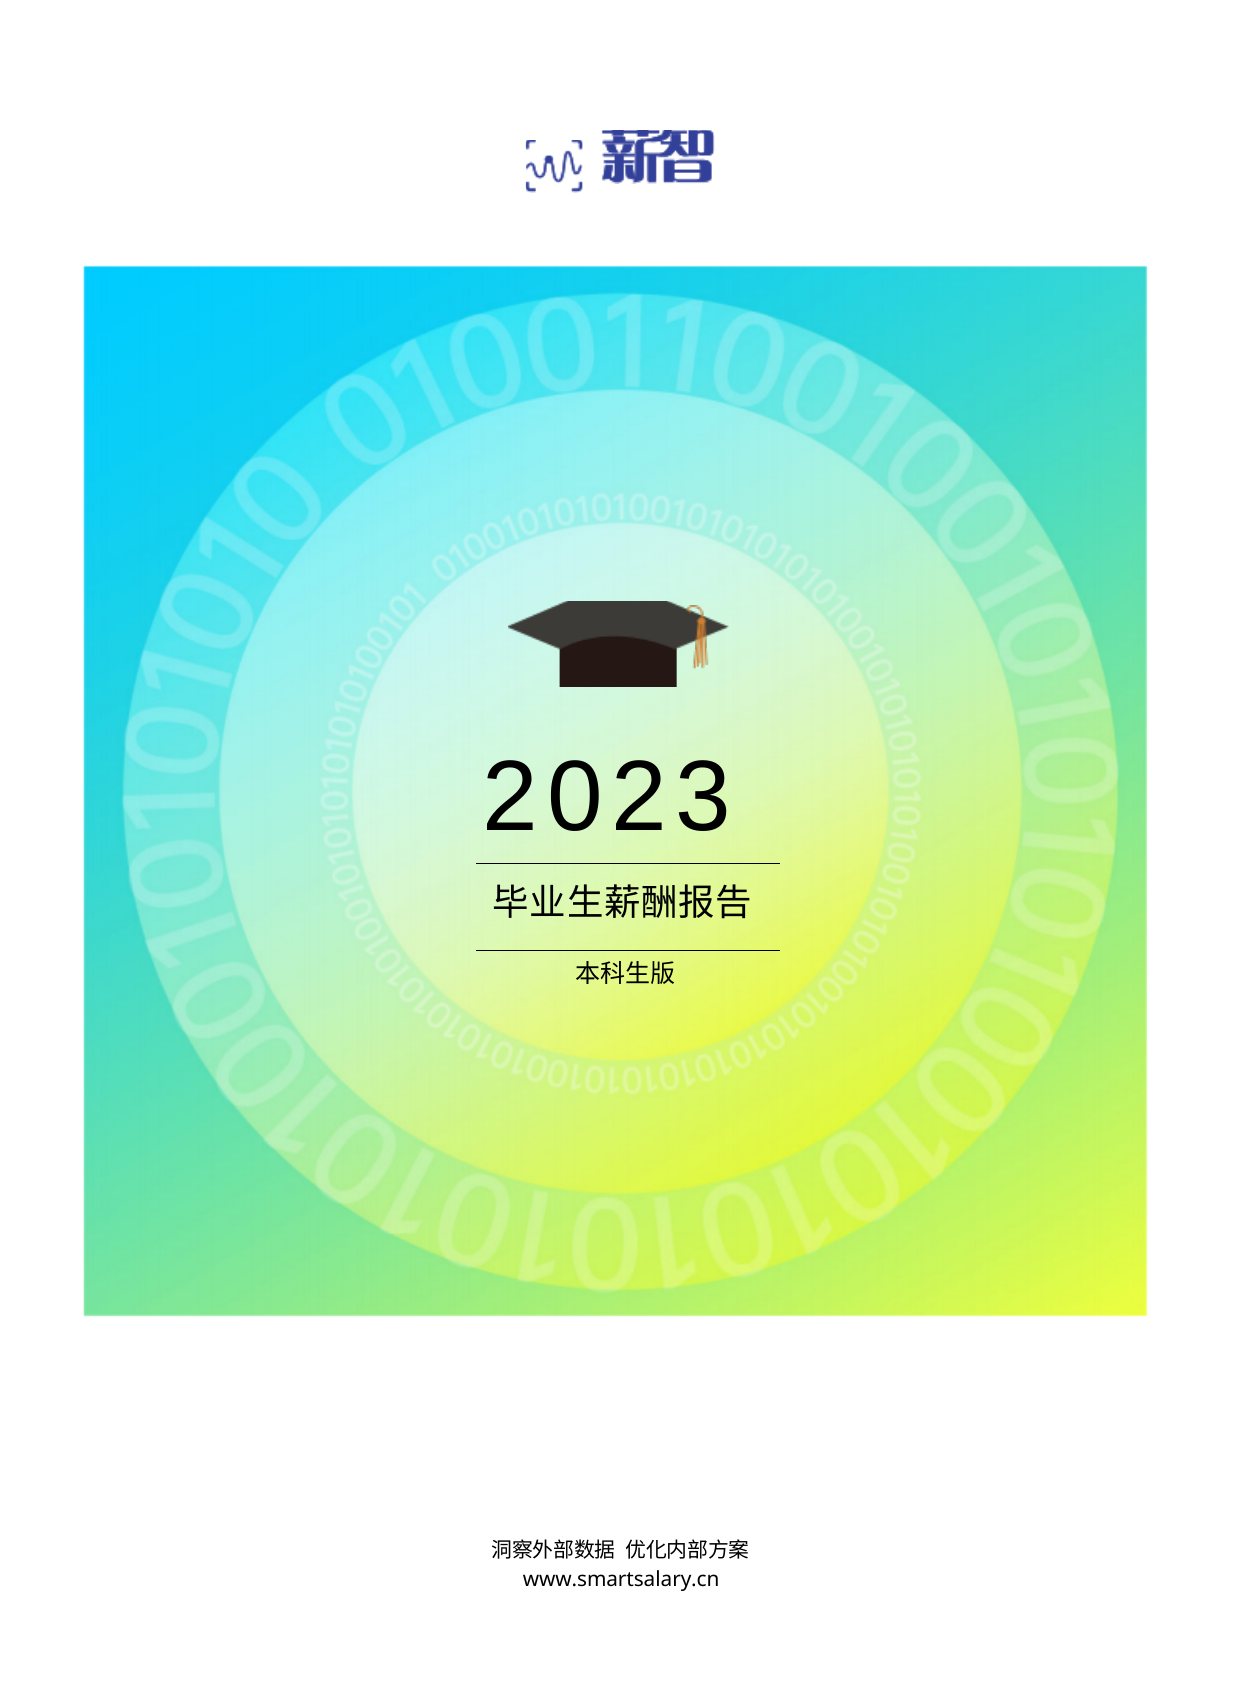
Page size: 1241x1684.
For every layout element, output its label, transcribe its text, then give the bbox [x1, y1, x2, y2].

text 本科生版 [576, 962, 1149, 987]
text 2023 [483, 748, 1149, 851]
text www.smartsalary.cn [523, 1570, 1149, 1590]
picture [601, 130, 715, 184]
text 洞察外部数据 优化内部方案 [491, 1541, 1149, 1561]
text 毕业生薪酬报告 [493, 885, 1149, 922]
picture [525, 140, 583, 193]
picture [81, 265, 1149, 1318]
